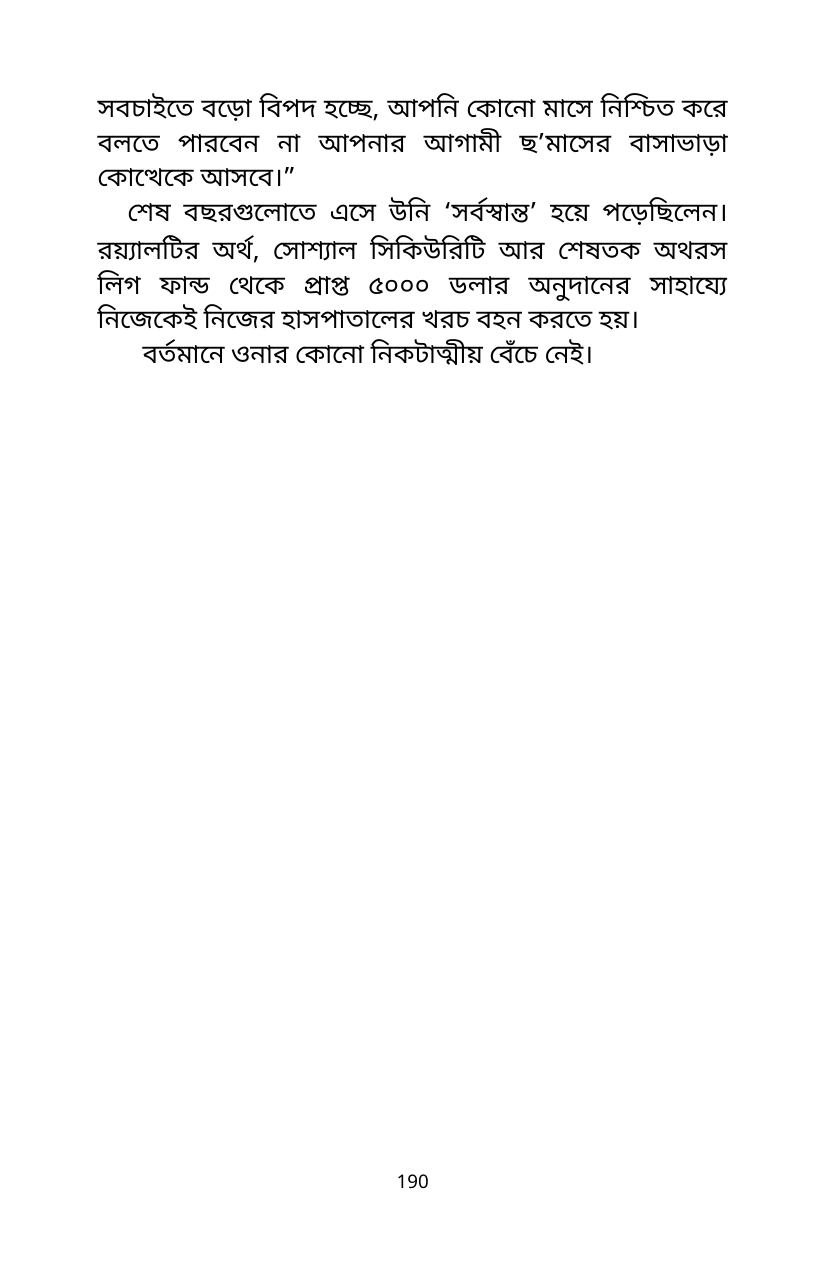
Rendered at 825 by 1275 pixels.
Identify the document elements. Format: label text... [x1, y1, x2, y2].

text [97, 90, 727, 197]
text বর্তমানে ওনার কোনো নিকটাত্মীয় বেঁচে নেই। [97, 339, 727, 374]
text শেষ বছরগুলোতে এসে উনি ‘সর্বস্বান্ত’ হয়ে পড়েছিলেন। রয়্যালটির অর্থ, সোশ্যাল সিকিউরিটি আর শেষতক অথরস লিগ ফান্ড থেকে প্রাপ্ত ৫০০০ ডলার অনুদানের সাহায্যে নিজেকেই নিজের হাসপাতালের খরচ বহন করতে হয়। [97, 197, 727, 339]
